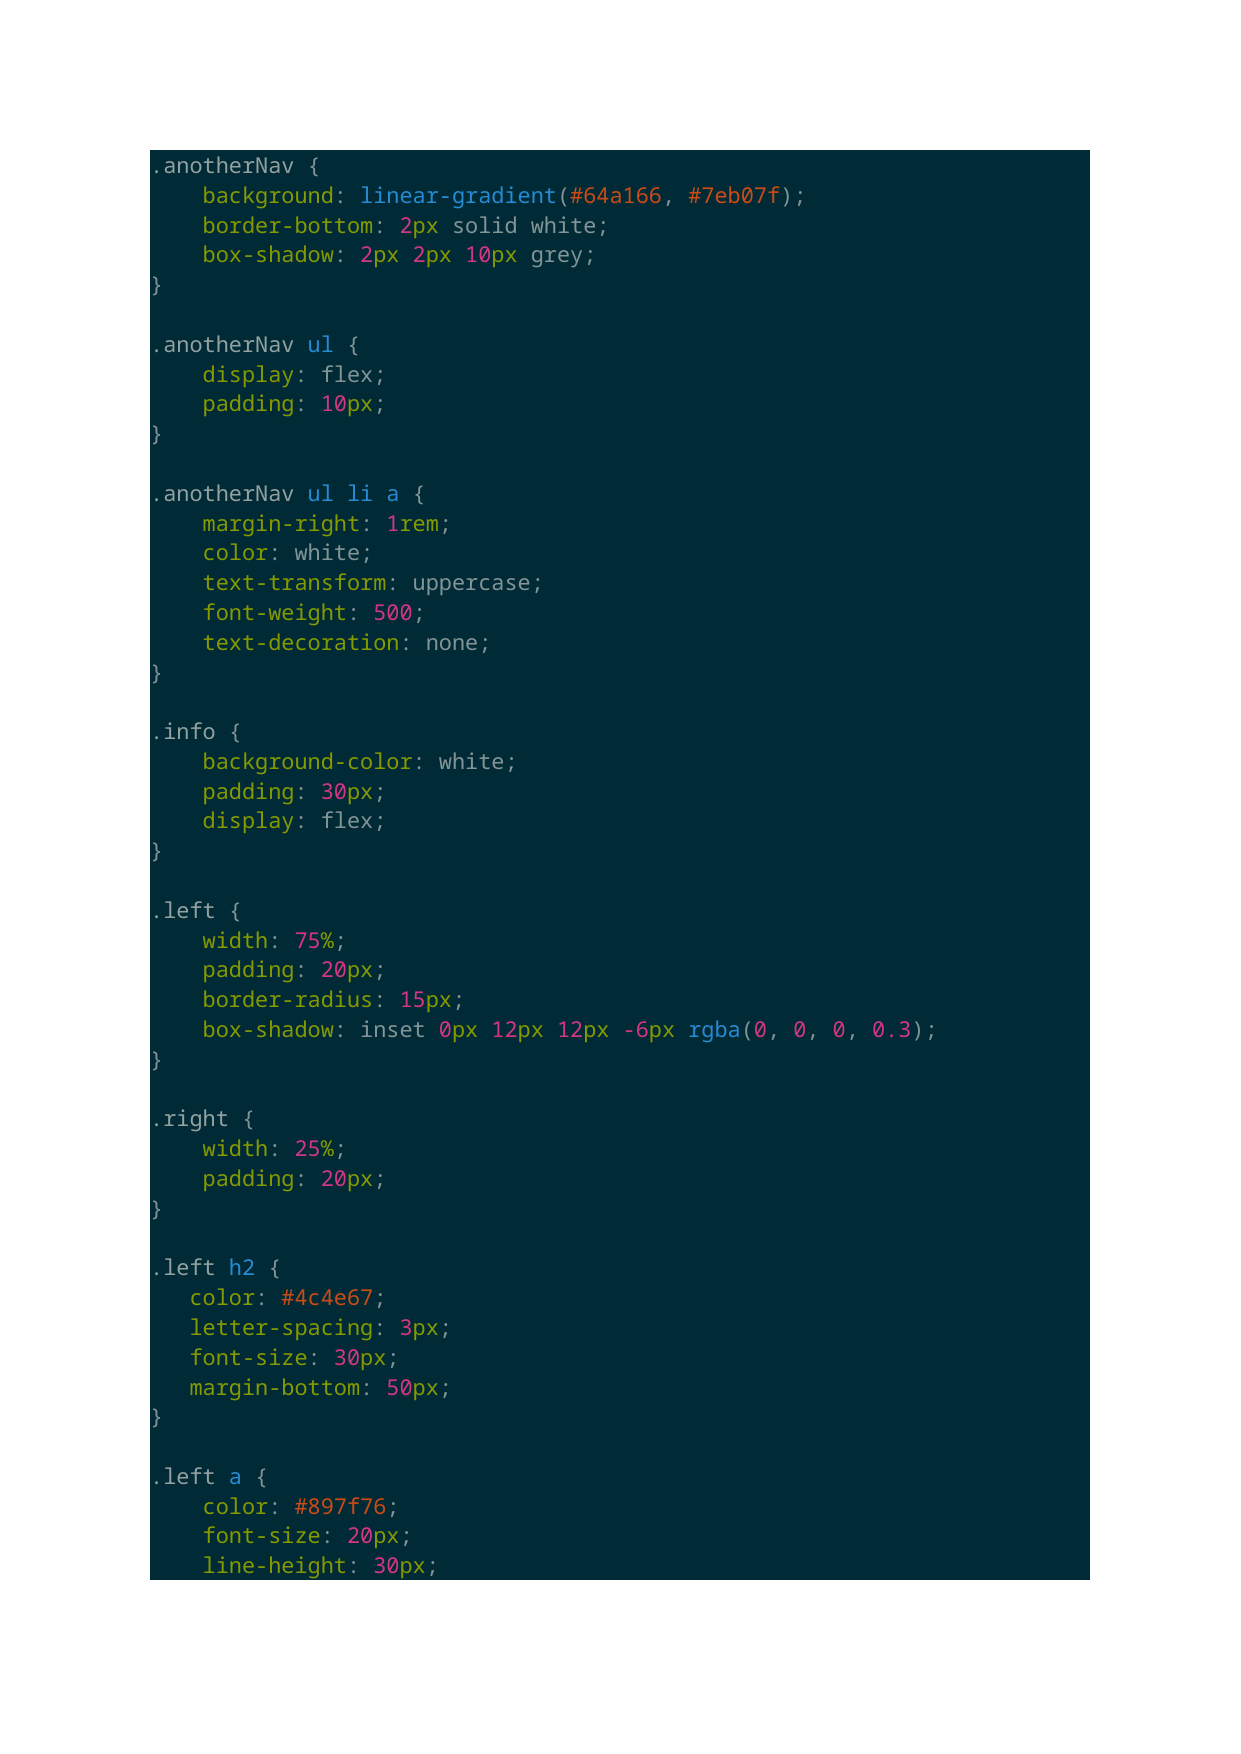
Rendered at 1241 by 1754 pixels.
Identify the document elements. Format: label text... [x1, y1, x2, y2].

text } [150, 1401, 1090, 1431]
text } [150, 269, 1090, 299]
text border-radius: 15px; [150, 984, 1090, 1014]
text color: white; [150, 537, 1090, 567]
text } [150, 1044, 1090, 1073]
text box-shadow: inset 0px 12px 12px -6px rgba(0, 0, 0, 0.3); [150, 1014, 1090, 1044]
text .anotherNav ul { [150, 329, 1090, 358]
text color: #4c4e67; [150, 1282, 1090, 1312]
text text-decoration: none; [150, 627, 1090, 656]
text } [150, 656, 1090, 686]
text padding: 10px; [150, 388, 1090, 418]
text font-size: 20px; [150, 1520, 1090, 1550]
text font-weight: 500; [150, 597, 1090, 627]
text } [150, 1193, 1090, 1222]
text border-bottom: 2px solid white; [150, 209, 1090, 239]
text text-transform: uppercase; [150, 567, 1090, 597]
text padding: 30px; [150, 776, 1090, 805]
text .left h2 { [150, 1252, 1090, 1282]
text .info { [150, 716, 1090, 746]
text padding: 20px; [150, 1163, 1090, 1193]
text background-color: white; [150, 746, 1090, 776]
text .anotherNav ul li a { [150, 478, 1090, 507]
text color: #897f76; [150, 1491, 1090, 1520]
text width: 25%; [150, 1133, 1090, 1163]
text box-shadow: 2px 2px 10px grey; [150, 239, 1090, 269]
text margin-bottom: 50px; [150, 1371, 1090, 1401]
text line-height: 30px; [150, 1550, 1090, 1580]
text .left { [150, 895, 1090, 924]
text display: flex; [150, 805, 1090, 835]
text } [150, 835, 1090, 865]
text .left a { [150, 1461, 1090, 1491]
text letter-spacing: 3px; [150, 1312, 1090, 1342]
text } [150, 418, 1090, 448]
text padding: 20px; [150, 954, 1090, 984]
text .anotherNav { [150, 150, 1090, 180]
text margin-right: 1rem; [150, 507, 1090, 537]
text display: flex; [150, 358, 1090, 388]
text background: linear-gradient(#64a166, #7eb07f); [150, 180, 1090, 209]
text font-size: 30px; [150, 1342, 1090, 1371]
text width: 75%; [150, 924, 1090, 954]
text .right { [150, 1103, 1090, 1133]
